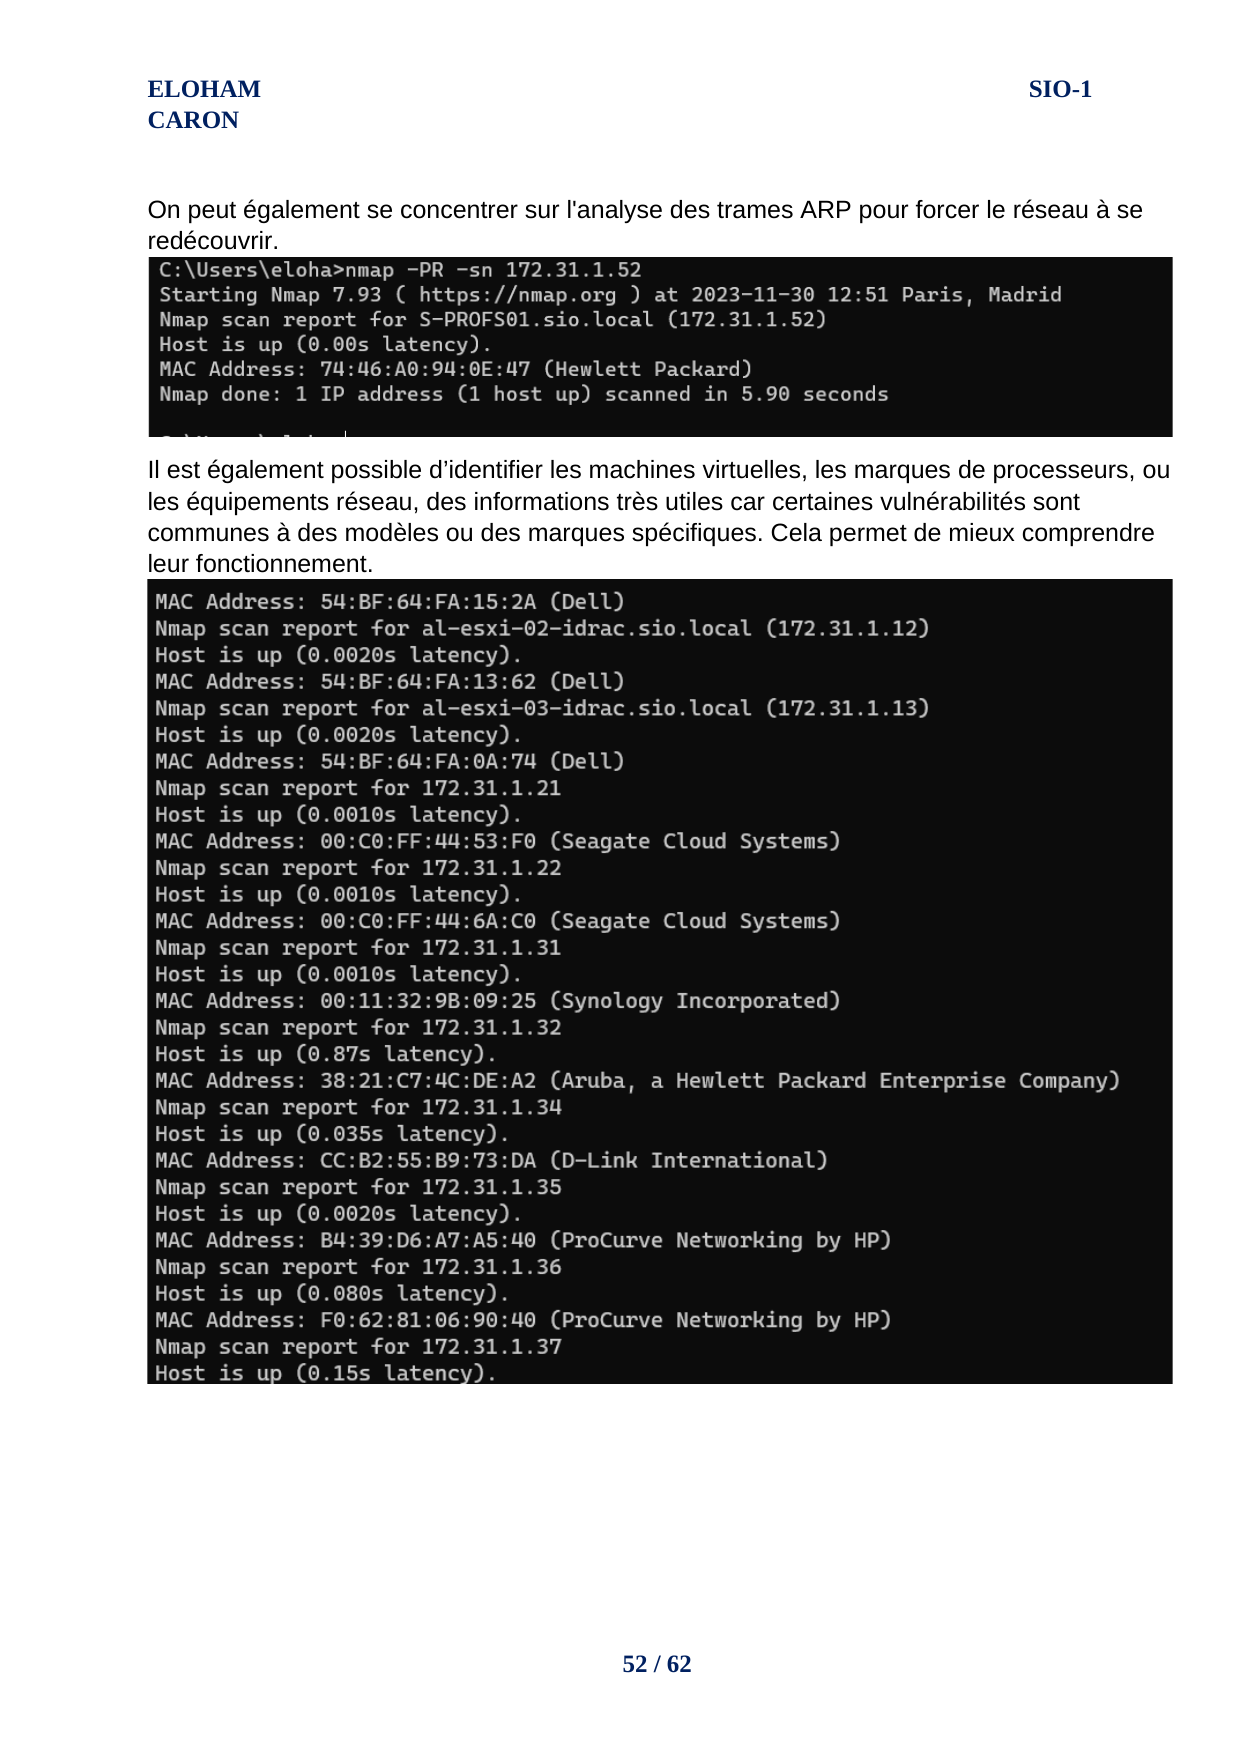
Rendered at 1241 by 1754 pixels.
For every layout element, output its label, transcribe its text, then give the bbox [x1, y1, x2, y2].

text On peut également se concentrer sur l'analyse des trames ARP pour forcer le réseau à se redécouvrir. [147, 195, 1173, 257]
picture [147, 579, 1173, 1384]
picture [147, 257, 1173, 437]
text Il est également possible d’identifier les machines virtuelles, les marques de processeurs, ou les équipements réseau, des informations très utiles car certaines vulnérabilités sont communes à des modèles ou des marques spécifiques. Cela permet de mieux comprendre leur fonctionnement. [147, 456, 1173, 579]
